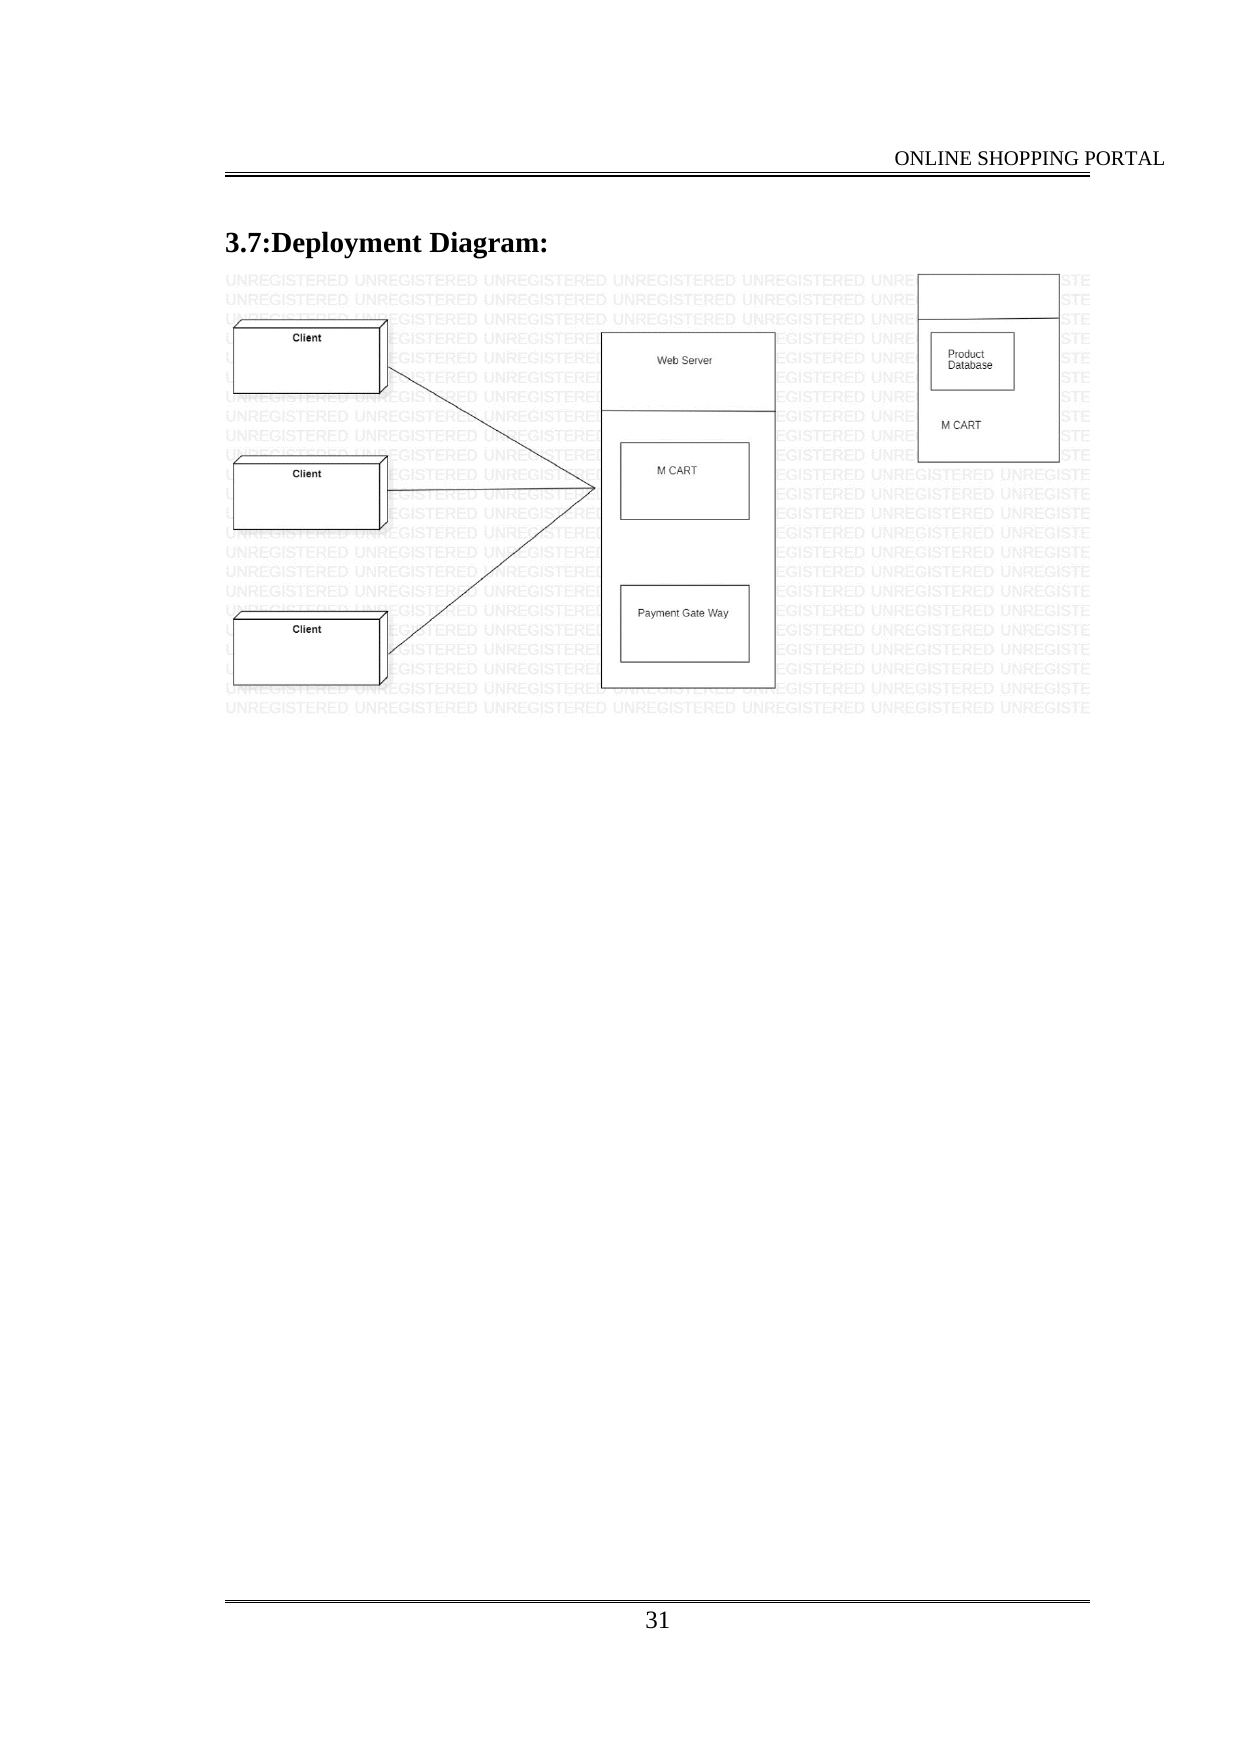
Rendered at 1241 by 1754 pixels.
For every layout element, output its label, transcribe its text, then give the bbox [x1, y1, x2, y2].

picture [225, 267, 1091, 720]
text 3.7:Deployment Diagram: [225, 225, 1090, 258]
